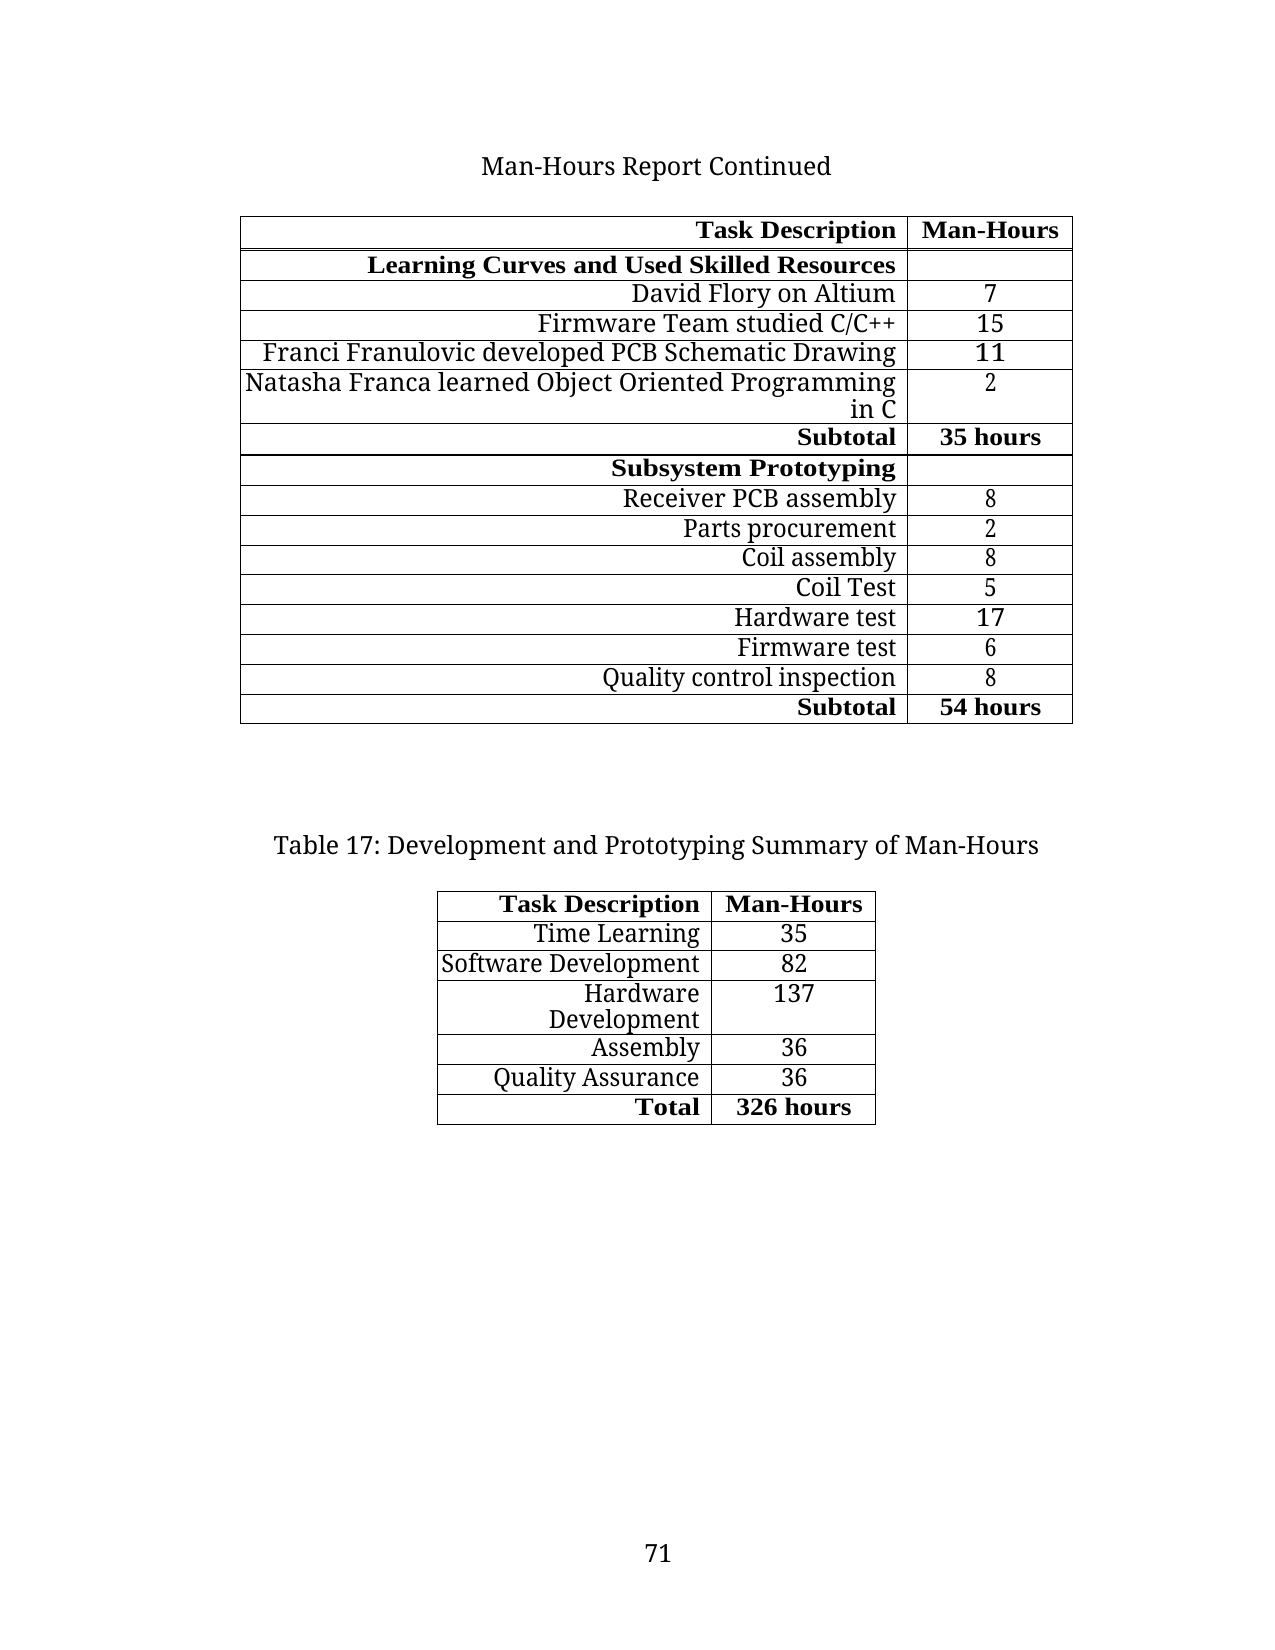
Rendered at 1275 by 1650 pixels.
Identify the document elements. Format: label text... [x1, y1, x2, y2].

table_header Man-Hours [712, 892, 875, 921]
table_cell 36 [712, 1035, 875, 1064]
table_cell Coil assembly [241, 546, 907, 574]
table_cell Hardware Development [438, 981, 711, 1034]
table_cell Natasha Franca learned Object Oriented Programming in C [241, 370, 907, 423]
table_cell Hardware test [241, 605, 907, 634]
text Table 17: Development and Prototyping Summary of Man-Hours [226, 828, 1086, 862]
table_cell Firmware Team studied C/C++ [241, 311, 907, 339]
table_cell 8 [908, 486, 1072, 515]
table_cell [908, 251, 1072, 280]
table_cell Subsystem Prototyping [241, 456, 907, 485]
table_header Task Description [241, 217, 907, 248]
table_cell David Flory on Altium [241, 281, 907, 310]
table_cell 35 hours [908, 424, 1072, 454]
table_cell Coil Test [241, 575, 907, 604]
table_cell 11 [908, 341, 1072, 369]
table_cell Software Development [438, 951, 711, 980]
table_header Task Description [438, 892, 711, 921]
table_cell 82 [712, 951, 875, 980]
table_cell 35 [712, 922, 875, 950]
table_cell 17 [908, 605, 1072, 634]
table_cell Subtotal [241, 424, 907, 454]
table_cell Franci Franulovic developed PCB Schematic Drawing [241, 341, 907, 369]
table_cell Learning Curves and Used Skilled Resources [241, 251, 907, 280]
table_cell 2 [908, 370, 1072, 423]
table_header Man-Hours [908, 217, 1072, 248]
table_cell 8 [908, 546, 1072, 574]
table_cell 5 [908, 575, 1072, 604]
table_cell 15 [908, 311, 1072, 339]
table_cell [908, 456, 1072, 485]
table_cell Quality Assurance [438, 1065, 711, 1094]
table_cell Receiver PCB assembly [241, 486, 907, 515]
table_cell Firmware test [241, 635, 907, 664]
table_cell Subtotal [241, 695, 907, 723]
table_cell 7 [908, 281, 1072, 310]
table_cell 2 [908, 516, 1072, 544]
table_cell 8 [908, 665, 1072, 693]
table_cell 36 [712, 1065, 875, 1094]
table_cell 326 hours [712, 1095, 875, 1123]
table_cell 54 hours [908, 695, 1072, 723]
text Man-Hours Report Continued [370, 148, 942, 182]
table_cell Total [438, 1095, 711, 1123]
table_cell 137 [712, 981, 875, 1034]
table_cell Quality control inspection [241, 665, 907, 693]
table_cell Assembly [438, 1035, 711, 1064]
table_cell Time Learning [438, 922, 711, 950]
table_cell 6 [908, 635, 1072, 664]
table_cell Parts procurement [241, 516, 907, 544]
